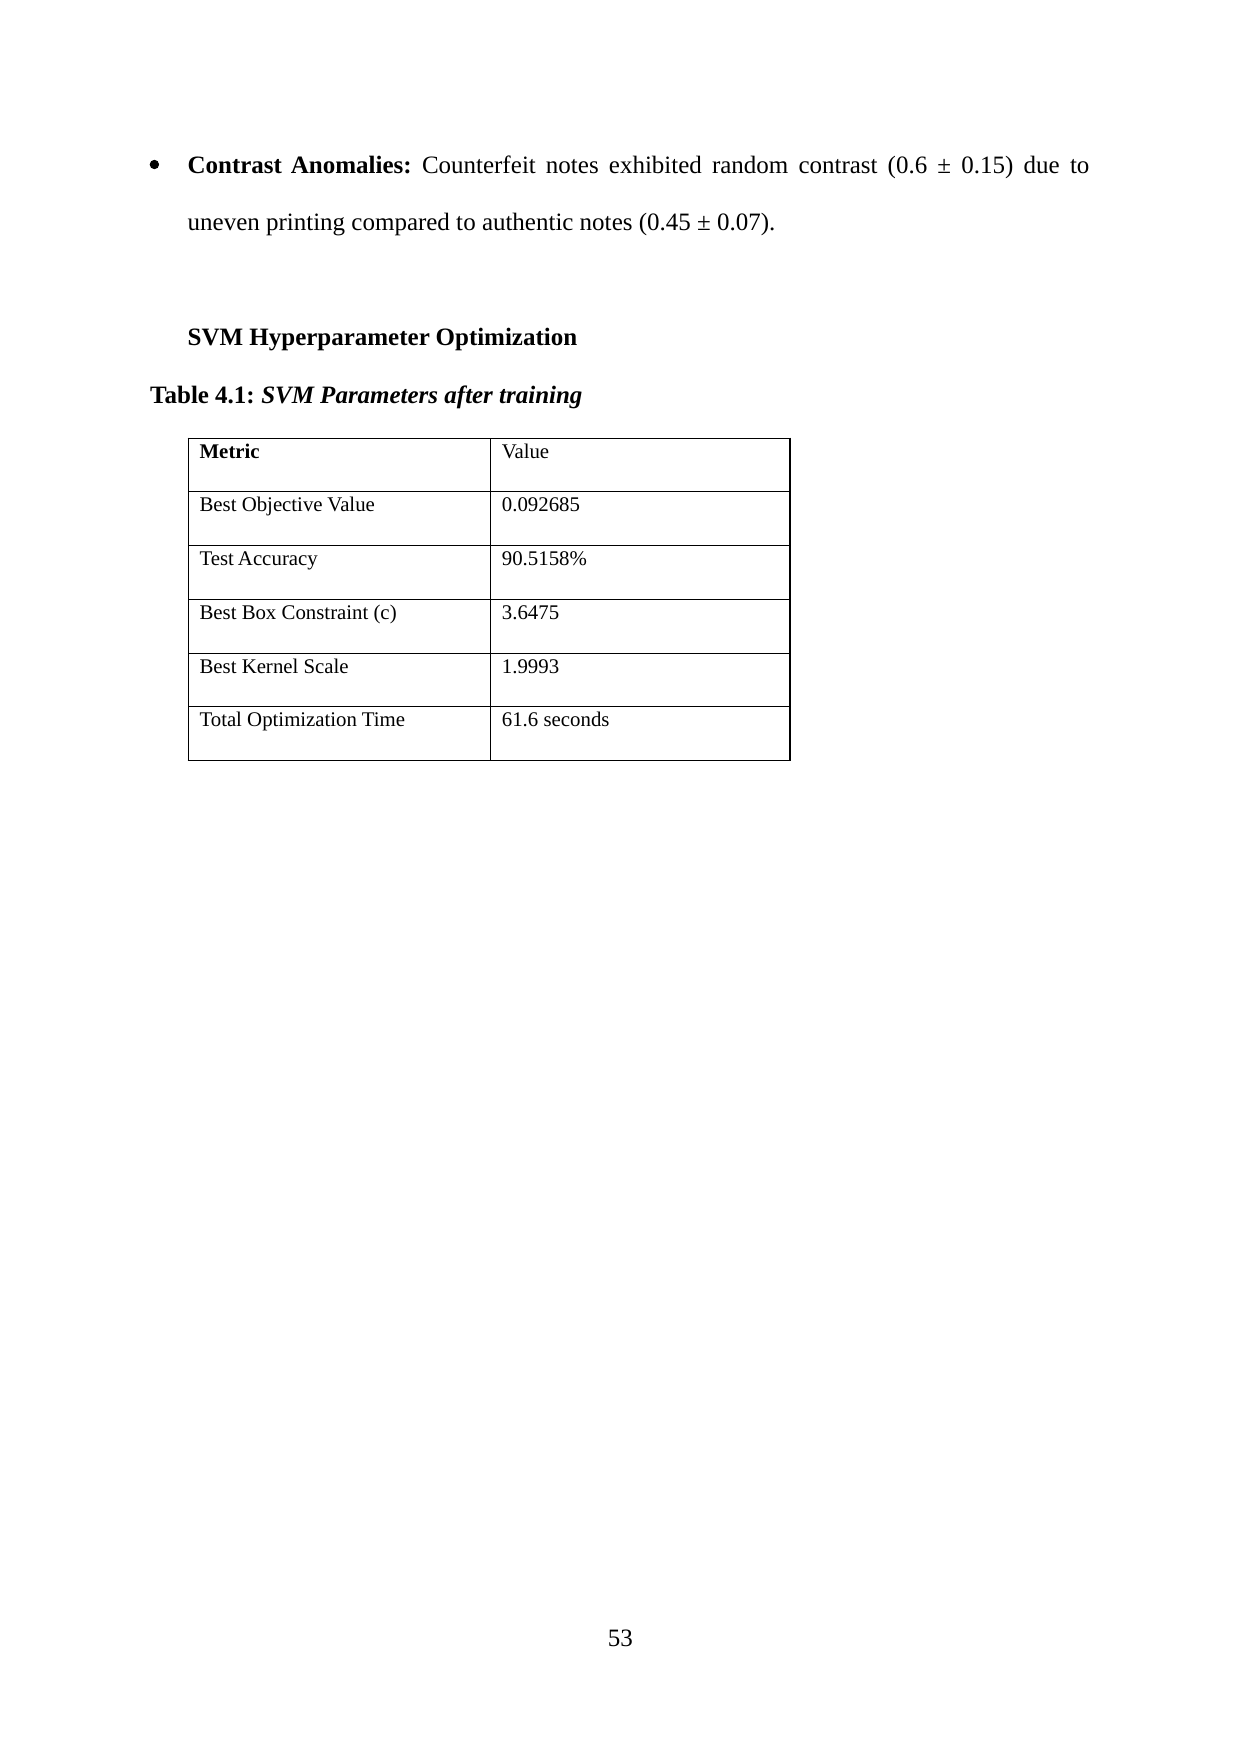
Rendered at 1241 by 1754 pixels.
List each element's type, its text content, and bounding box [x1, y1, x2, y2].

table_cell Total Optimization Time [189, 707, 490, 760]
table_cell 1.9993 [491, 654, 789, 706]
text Table 4.1: SVM Parameters after training [150, 380, 1090, 409]
table_cell Best Box Constraint (c) [189, 600, 490, 652]
table_cell 61.6 seconds [491, 707, 789, 760]
table_header Metric [189, 439, 490, 491]
table_header Value [491, 439, 789, 491]
table_cell Best Kernel Scale [189, 654, 490, 706]
table_cell 0.092685 [491, 492, 789, 545]
table_cell 90.5158% [491, 546, 789, 599]
table_cell Best Objective Value [189, 492, 490, 545]
table_cell 3.6475 [491, 600, 789, 652]
list Contrast Anomalies: Counterfeit notes exhibited random contrast (0.6 ± 0.15) due to uneven printing compared to authentic notes (0.45 ± 0.07). [150, 150, 1090, 236]
table_cell Test Accuracy [189, 546, 490, 599]
list SVM Hyperparameter Optimization [187, 322, 1090, 351]
